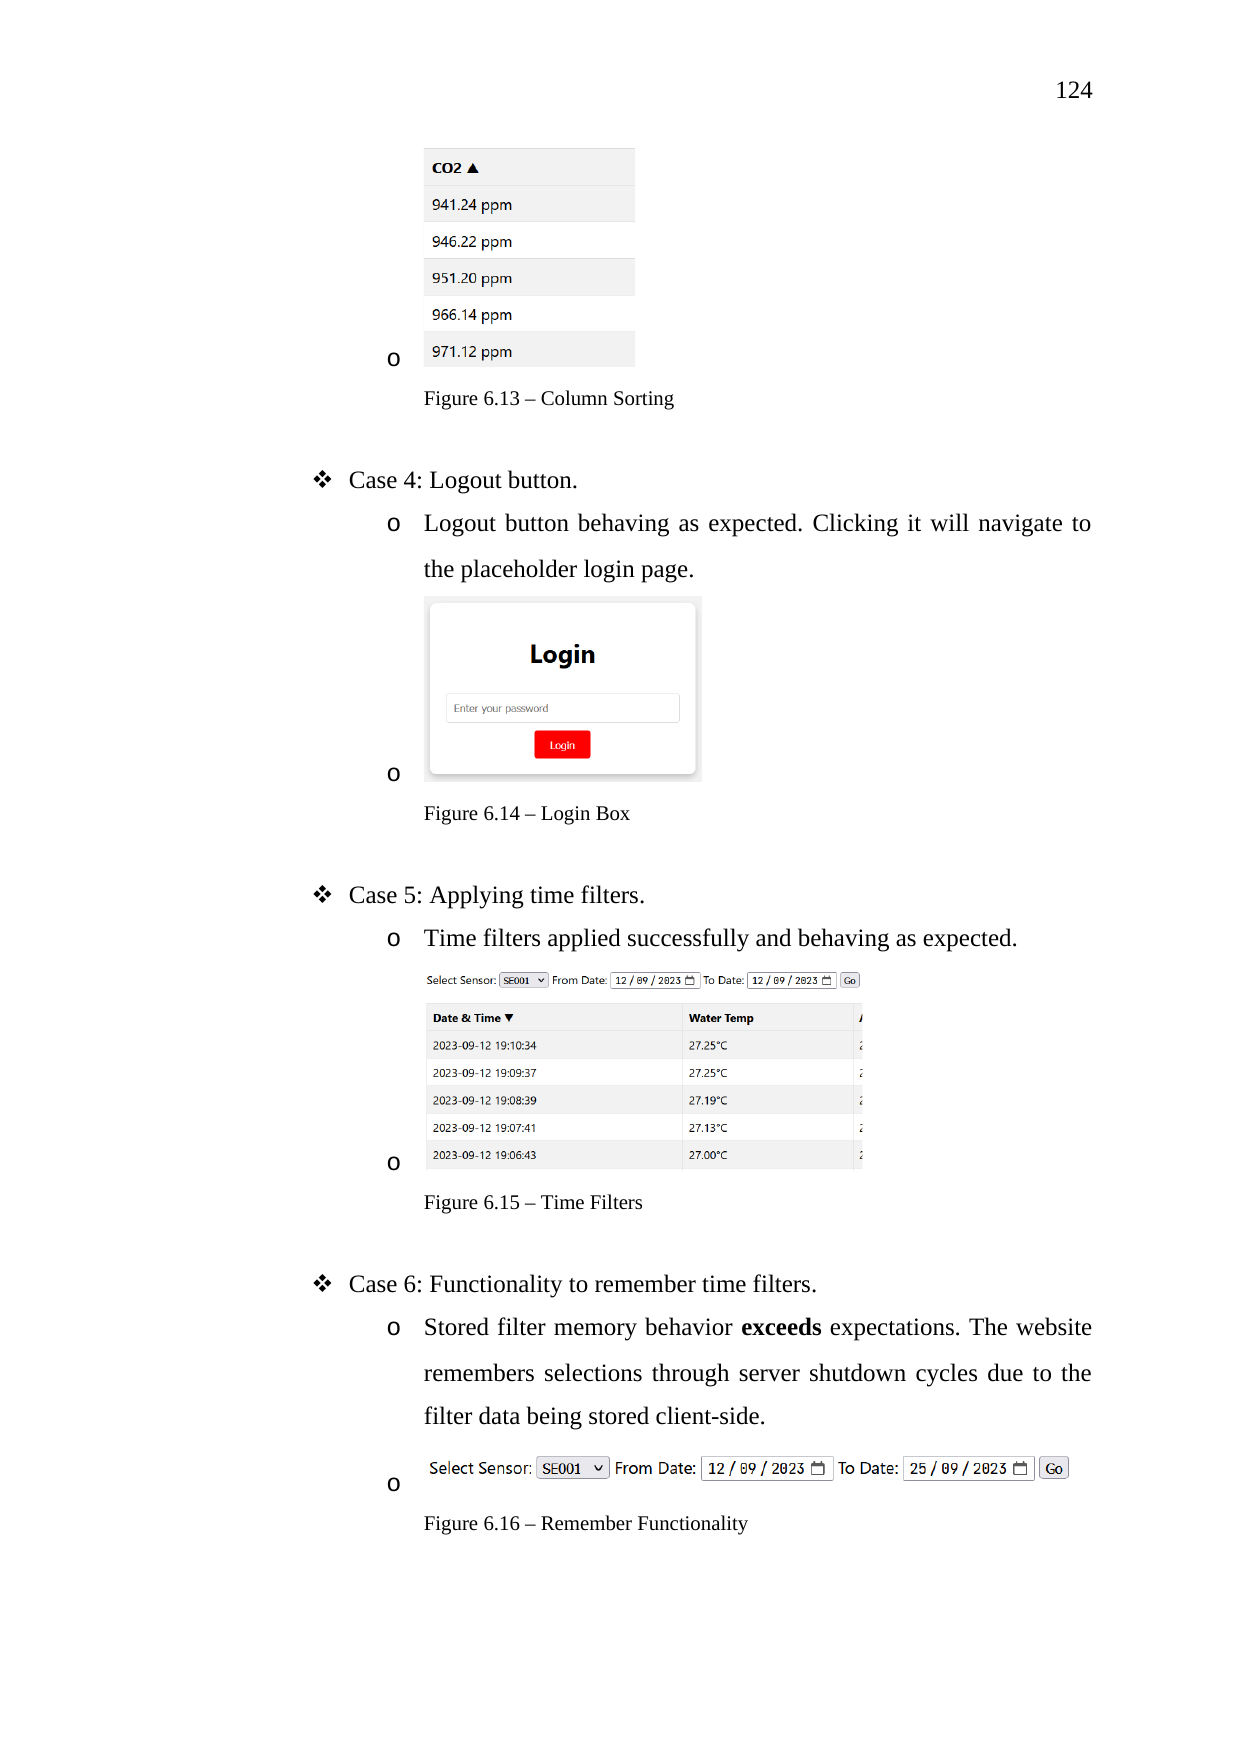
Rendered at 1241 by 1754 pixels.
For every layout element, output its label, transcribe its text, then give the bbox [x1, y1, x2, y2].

picture [423, 1443, 1087, 1492]
list Case 6: Functionality to remember time filters. [311, 1269, 1092, 1298]
picture [423, 147, 636, 367]
list Case 4: Logout button. [311, 465, 1092, 494]
list Case 5: Applying time filters. [311, 880, 1092, 909]
list Time filters applied successfully and behaving as expected. [386, 923, 1092, 954]
picture [423, 969, 863, 1171]
list Logout button behaving as expected. Clicking it will navigate to the placeholder login page. [386, 508, 1092, 582]
picture [423, 596, 702, 782]
list Stored filter memory behavior exceeds expectations. The website remembers selections through server shutdown cycles due to the filter data being stored client-side. [386, 1312, 1092, 1429]
